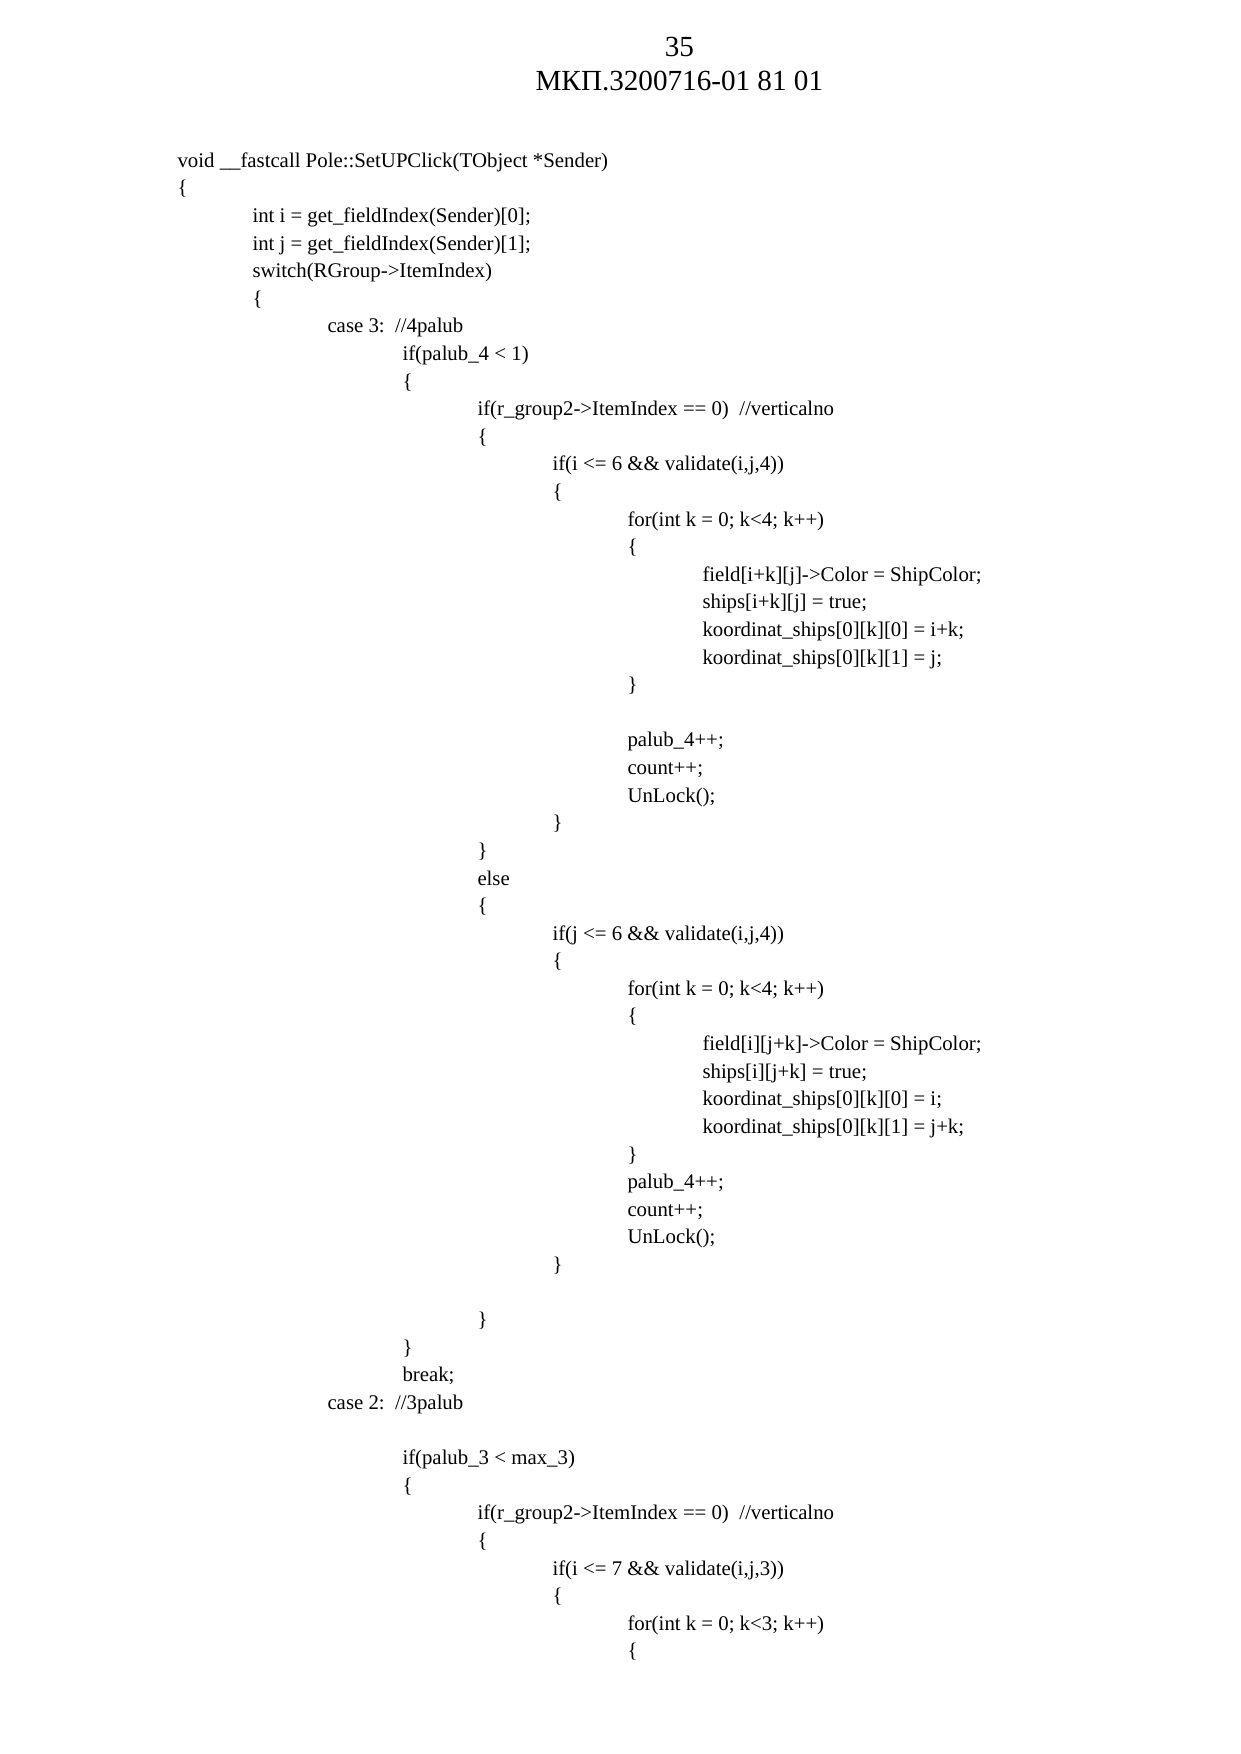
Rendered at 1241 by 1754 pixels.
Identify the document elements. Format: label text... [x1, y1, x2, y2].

text { [177, 1473, 1181, 1497]
text int j = get_fieldIndex(Sender)[1]; [177, 231, 1181, 254]
text field[i+k][j]->Color = ShipColor; [177, 562, 1181, 586]
text void __fastcall Pole::SetUPClick(TObject *Sender) [177, 148, 1181, 172]
text case 3: //4palub [177, 313, 1181, 337]
text palub_4++; [177, 727, 1181, 751]
text count++; [177, 755, 1181, 779]
text int i = get_fieldIndex(Sender)[0]; [177, 203, 1181, 227]
text UnLock(); [177, 1224, 1181, 1248]
text { [177, 175, 1181, 199]
text else [177, 865, 1181, 889]
text for(int k = 0; k<4; k++) [177, 507, 1181, 531]
text field[i][j+k]->Color = ShipColor; [177, 1031, 1181, 1055]
text koordinat_ships[0][k][1] = j; [177, 644, 1181, 669]
text case 2: //3palub [177, 1390, 1181, 1414]
text { [177, 948, 1181, 972]
text { [177, 893, 1181, 917]
text } [177, 672, 1181, 696]
text { [177, 1003, 1181, 1027]
text ships[i][j+k] = true; [177, 1059, 1181, 1083]
text switch(RGroup->ItemIndex) [177, 258, 1181, 282]
text if(i <= 6 && validate(i,j,4)) [177, 451, 1181, 475]
text { [177, 1638, 1181, 1662]
text if(palub_4 < 1) [177, 341, 1181, 365]
text if(r_group2->ItemIndex == 0) //verticalno [177, 1500, 1181, 1524]
text } [177, 1335, 1181, 1359]
text koordinat_ships[0][k][0] = i; [177, 1086, 1181, 1110]
text } [177, 1307, 1181, 1331]
text { [177, 1583, 1181, 1607]
text for(int k = 0; k<4; k++) [177, 976, 1181, 1000]
text break; [177, 1362, 1181, 1386]
text if(i <= 7 && validate(i,j,3)) [177, 1556, 1181, 1579]
text { [177, 1528, 1181, 1552]
text koordinat_ships[0][k][1] = j+k; [177, 1114, 1181, 1138]
text { [177, 424, 1181, 448]
text { [177, 286, 1181, 310]
text } [177, 1141, 1181, 1166]
text { [177, 534, 1181, 558]
text } [177, 838, 1181, 862]
text for(int k = 0; k<3; k++) [177, 1611, 1181, 1635]
text { [177, 479, 1181, 503]
text if(palub_3 < max_3) [177, 1445, 1181, 1469]
text koordinat_ships[0][k][0] = i+k; [177, 617, 1181, 641]
text count++; [177, 1197, 1181, 1221]
text } [177, 810, 1181, 834]
text { [177, 368, 1181, 393]
text ships[i+k][j] = true; [177, 589, 1181, 613]
text palub_4++; [177, 1169, 1181, 1193]
text if(r_group2->ItemIndex == 0) //verticalno [177, 396, 1181, 420]
text UnLock(); [177, 783, 1181, 807]
text if(j <= 6 && validate(i,j,4)) [177, 921, 1181, 945]
text } [177, 1252, 1181, 1276]
